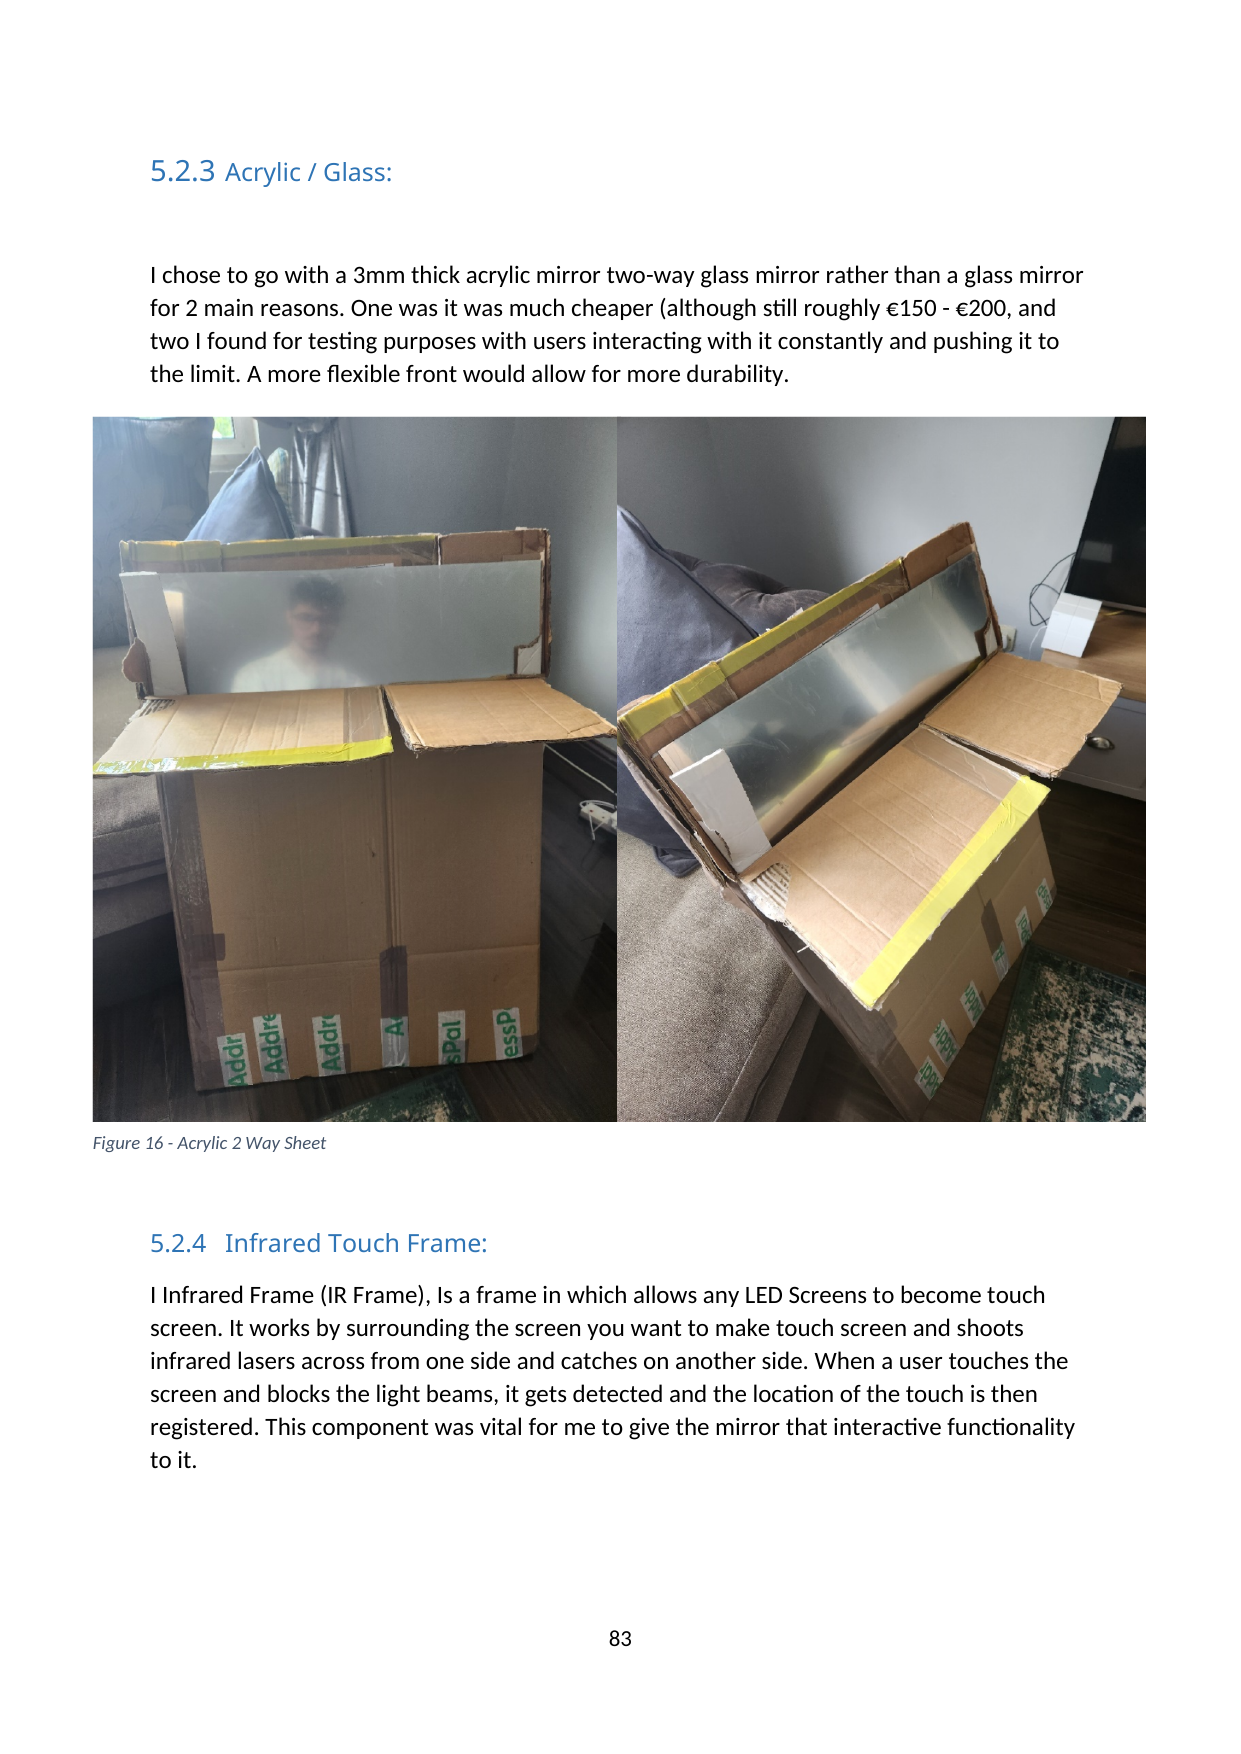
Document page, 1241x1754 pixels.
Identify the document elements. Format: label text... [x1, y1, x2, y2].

text I chose to go with a 3mm thick acrylic mirror two-way glass mirror rather than a glass mirror for 2 main reasons. One was it was much cheaper (although still roughly €150 - €200, and two I found for testing purposes with users interacting with it constantly and pushing it to the limit. A more flexible front would allow for more durability. [150, 259, 1090, 388]
subtitle Infrared Touch Frame: [150, 1226, 1090, 1260]
picture [93, 417, 1146, 1122]
text I Infrared Frame (IR Frame), Is a frame in which allows any LED Screens to become touch screen. It works by surrounding the screen you want to make touch screen and shoots infrared lasers across from one side and catches on another side. When a user touches the screen and blocks the light beams, it gets detected and the location of the touch is then registered. This component was vital for me to give the mirror that interactive functionality to it. [150, 1279, 1090, 1474]
subtitle Acrylic / Glass: [150, 150, 1090, 190]
